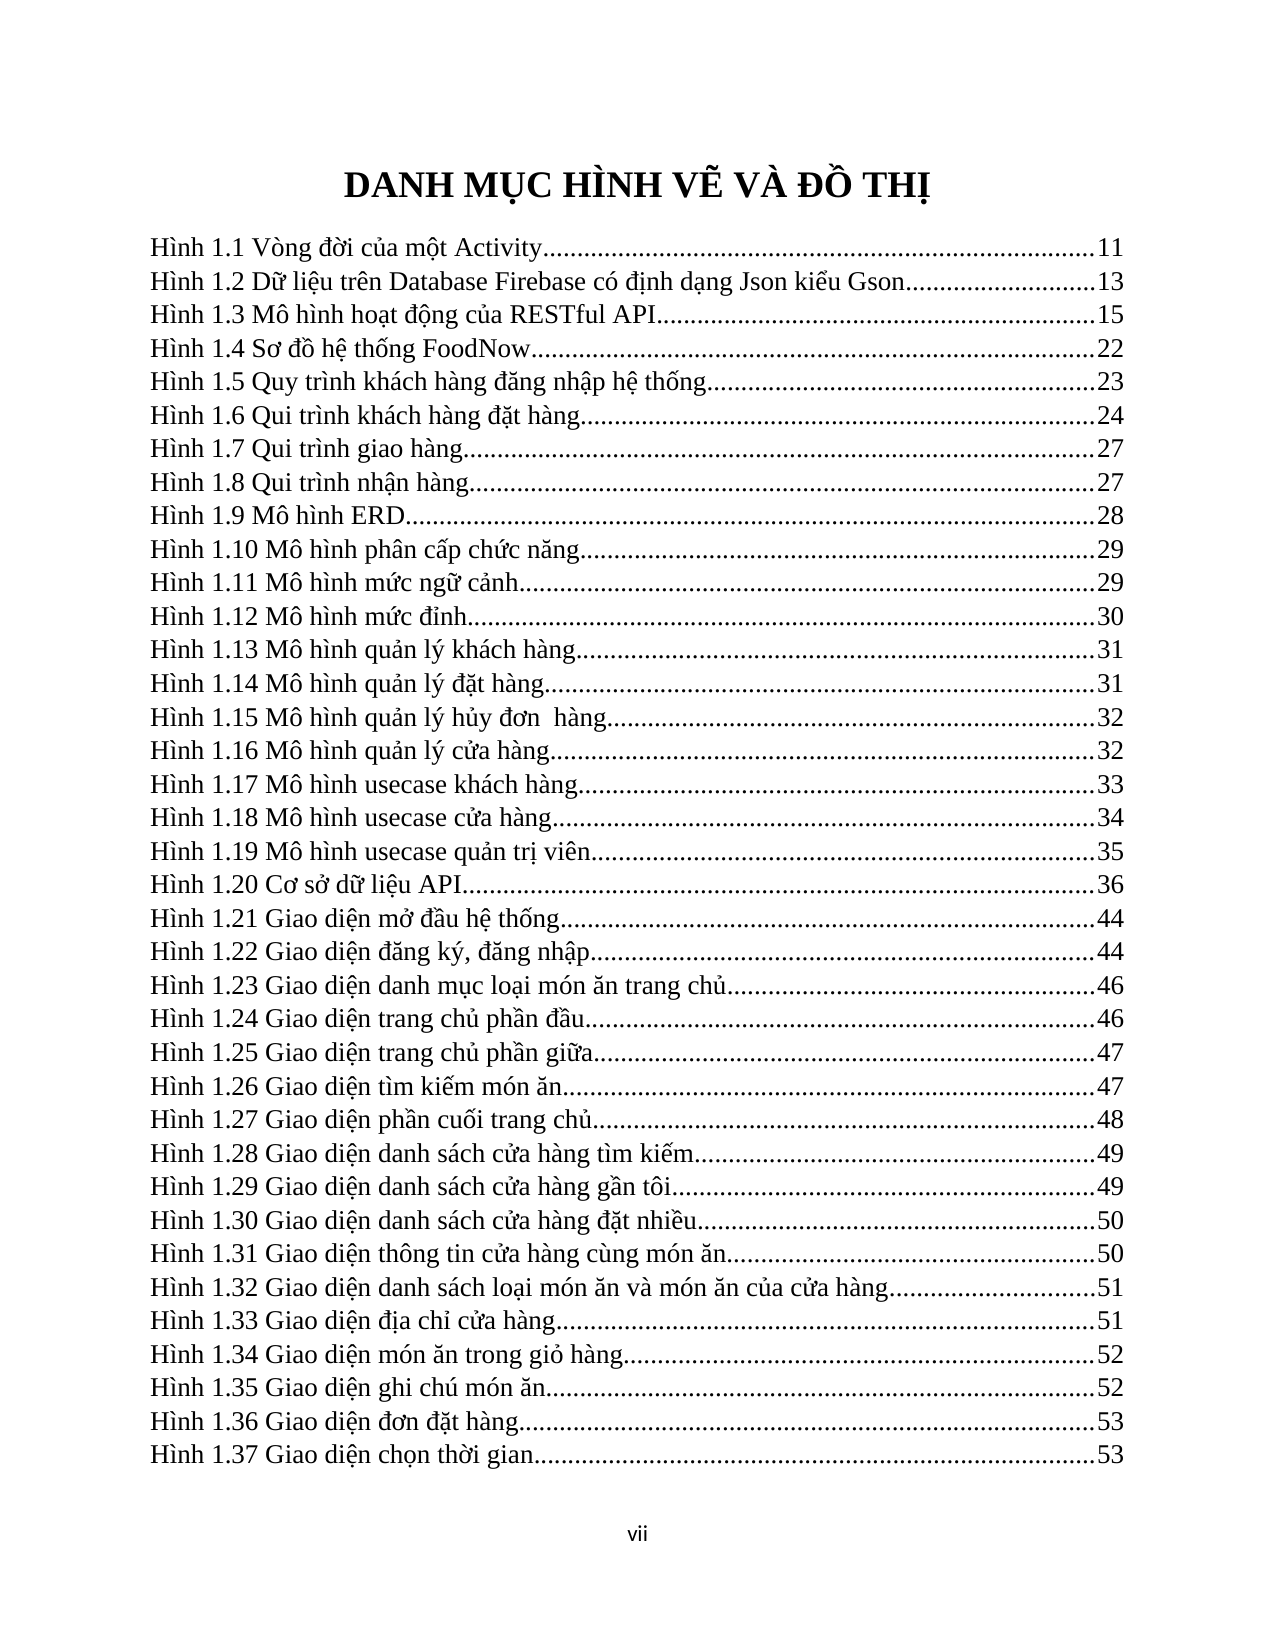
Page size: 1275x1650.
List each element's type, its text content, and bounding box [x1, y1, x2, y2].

text Hình 1.31 Giao diện thông tin cửa hàng cùng món ăn 50 [150, 1237, 1125, 1268]
text Hình 1.1 Vòng đời của một Activity 11 [150, 231, 1125, 262]
text Hình 1.24 Giao diện trang chủ phần đầu 46 [150, 1002, 1125, 1034]
text Hình 1.9 Mô hình ERD 28 [150, 499, 1125, 531]
text Hình 1.19 Mô hình usecase quản trị viên 35 [150, 835, 1125, 866]
text Hình 1.23 Giao diện danh mục loại món ăn trang chủ 46 [150, 969, 1125, 1000]
text Hình 1.5 Quy trình khách hàng đăng nhập hệ thống 23 [150, 365, 1125, 396]
text Hình 1.37 Giao diện chọn thời gian 53 [150, 1438, 1125, 1470]
text Hình 1.15 Mô hình quản lý hủy đơn hàng 32 [150, 701, 1125, 732]
text Hình 1.26 Giao diện tìm kiếm món ăn 47 [150, 1069, 1125, 1101]
text Hình 1.16 Mô hình quản lý cửa hàng 32 [150, 734, 1125, 765]
text Hình 1.11 Mô hình mức ngữ cảnh 29 [150, 566, 1125, 598]
text Hình 1.8 Qui trình nhận hàng 27 [150, 466, 1125, 497]
subtitle DANH MỤC HÌNH VẼ VÀ ĐỒ THỊ [150, 162, 1125, 206]
text Hình 1.6 Qui trình khách hàng đặt hàng 24 [150, 399, 1125, 430]
text Hình 1.22 Giao diện đăng ký, đăng nhập 44 [150, 935, 1125, 967]
text Hình 1.28 Giao diện danh sách cửa hàng tìm kiếm 49 [150, 1137, 1125, 1168]
text Hình 1.12 Mô hình mức đỉnh 30 [150, 600, 1125, 631]
text Hình 1.18 Mô hình usecase cửa hàng 34 [150, 801, 1125, 832]
text Hình 1.29 Giao diện danh sách cửa hàng gần tôi 49 [150, 1170, 1125, 1201]
text Hình 1.3 Mô hình hoạt động của RESTful API 15 [150, 298, 1125, 329]
text Hình 1.35 Giao diện ghi chú món ăn 52 [150, 1371, 1125, 1403]
text Hình 1.30 Giao diện danh sách cửa hàng đặt nhiều 50 [150, 1204, 1125, 1235]
text Hình 1.14 Mô hình quản lý đặt hàng 31 [150, 667, 1125, 698]
text Hình 1.17 Mô hình usecase khách hàng 33 [150, 768, 1125, 799]
text Hình 1.2 Dữ liệu trên Database Firebase có định dạng Json kiểu Gson 13 [150, 264, 1125, 296]
text Hình 1.7 Qui trình giao hàng 27 [150, 432, 1125, 463]
text Hình 1.13 Mô hình quản lý khách hàng 31 [150, 633, 1125, 665]
text Hình 1.21 Giao diện mở đầu hệ thống 44 [150, 902, 1125, 933]
text Hình 1.25 Giao diện trang chủ phần giữa 47 [150, 1036, 1125, 1067]
text Hình 1.33 Giao diện địa chỉ cửa hàng 51 [150, 1304, 1125, 1336]
text Hình 1.27 Giao diện phần cuối trang chủ 48 [150, 1103, 1125, 1134]
text Hình 1.20 Cơ sở dữ liệu API 36 [150, 868, 1125, 899]
text Hình 1.34 Giao diện món ăn trong giỏ hàng 52 [150, 1338, 1125, 1369]
text Hình 1.36 Giao diện đơn đặt hàng 53 [150, 1405, 1125, 1436]
text Hình 1.32 Giao diện danh sách loại món ăn và món ăn của cửa hàng 51 [150, 1271, 1125, 1302]
text Hình 1.4 Sơ đồ hệ thống FoodNow 22 [150, 332, 1125, 363]
text Hình 1.10 Mô hình phân cấp chức năng 29 [150, 533, 1125, 564]
